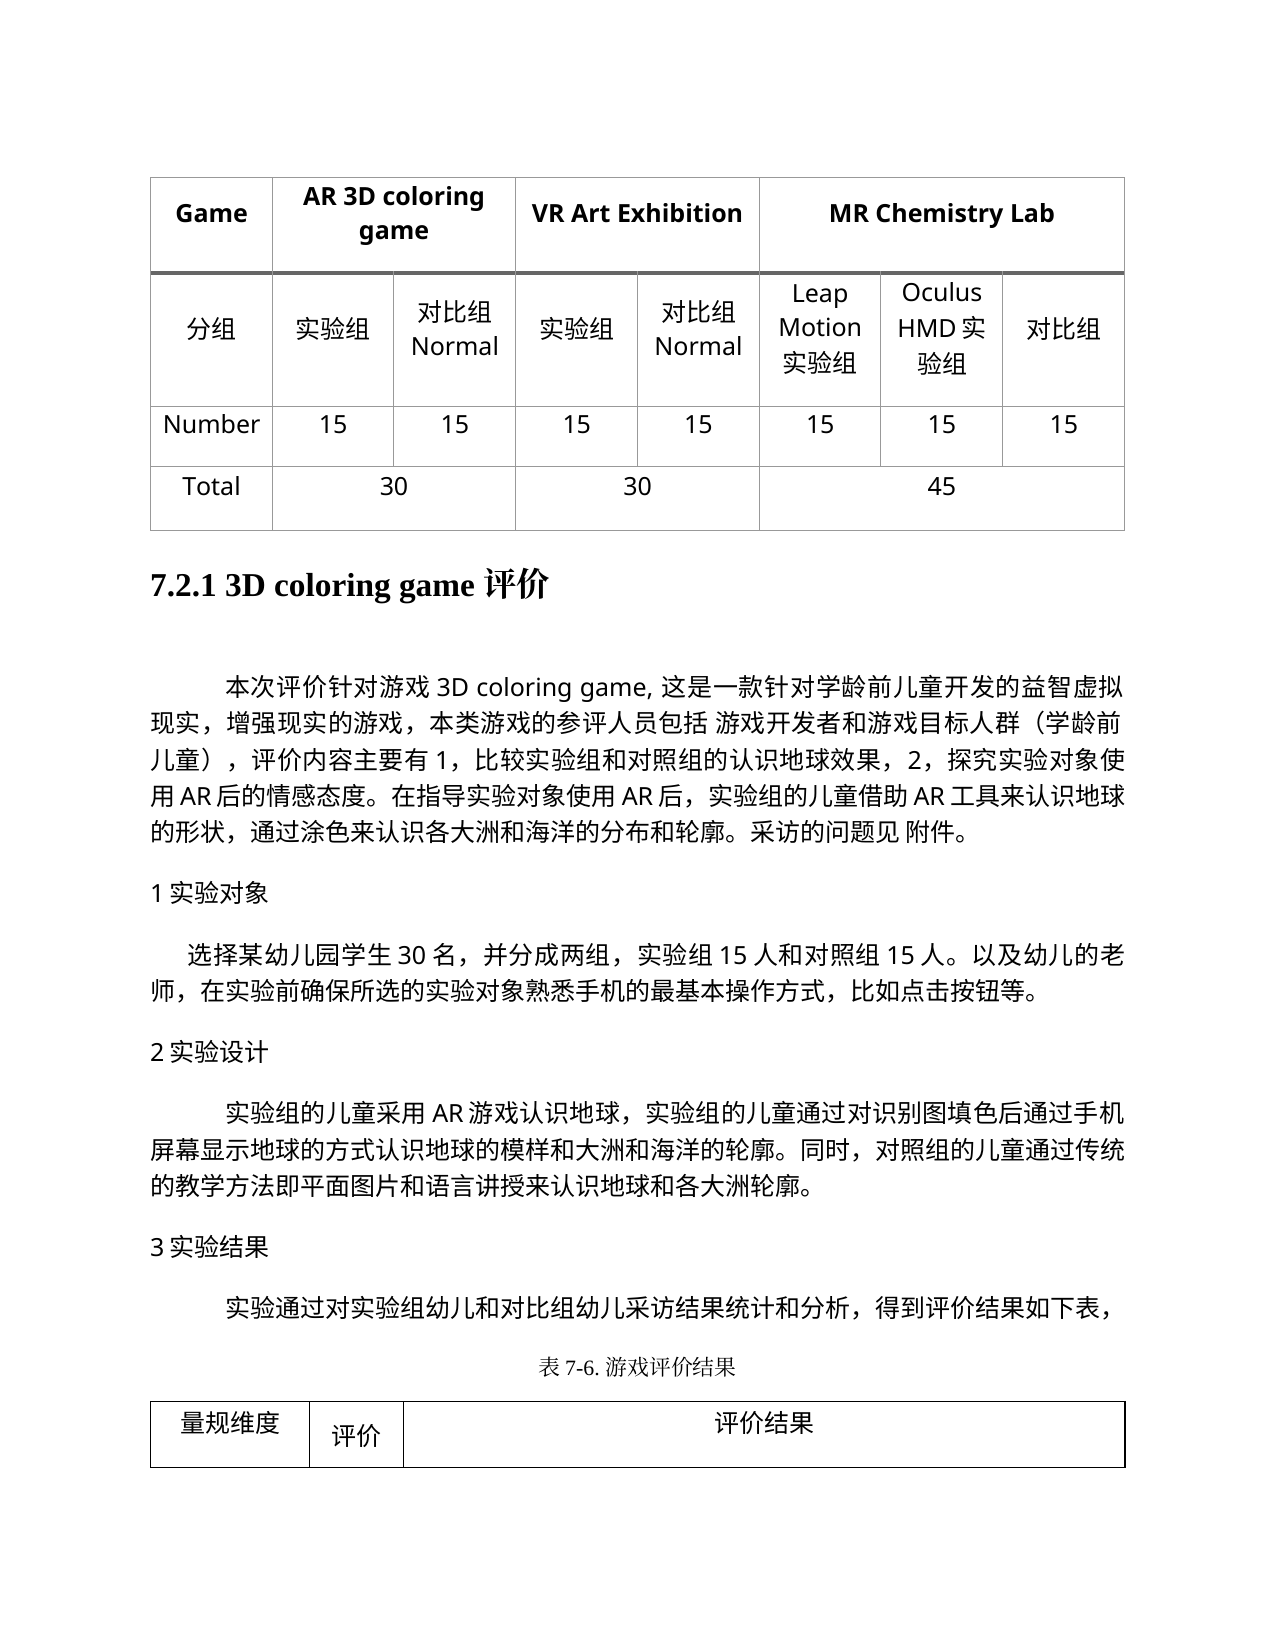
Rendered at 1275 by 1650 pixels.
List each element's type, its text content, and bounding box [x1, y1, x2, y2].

table_header 量规维度 [151, 1402, 309, 1467]
table_cell 15 [760, 407, 880, 466]
table_cell Oculus HMD实验组 [881, 275, 1002, 406]
table_cell 15 [394, 407, 515, 466]
table_cell 15 [1003, 407, 1124, 466]
table_cell Leap Motion实验组 [760, 275, 880, 406]
table_cell 15 [881, 407, 1002, 466]
table_cell 15 [273, 407, 393, 466]
table_cell 15 [638, 407, 759, 466]
table_cell 对比组 [1003, 275, 1124, 406]
table_cell 45 [760, 467, 1124, 530]
table_cell 对比组Normal [638, 275, 759, 406]
table_cell 30 [516, 467, 759, 530]
table_cell Total [151, 467, 272, 530]
table_header VR Art Exhibition [516, 178, 759, 271]
table_cell Number [151, 407, 272, 466]
table_header MR Chemistry Lab [760, 178, 1124, 271]
text 2实验设计 [150, 1033, 1125, 1069]
text 实验组的儿童采用AR游戏认识地球，实验组的儿童通过对识别图填色后通过手机屏幕显示地球的方式认识地球的模样和大洲和海洋的轮廓。同时，对照组的儿童通过传统的教学方法即平面图片和语言讲授来认识地球和各大洲轮廓。 [150, 1094, 1125, 1203]
text 1实验对象 [150, 874, 1125, 910]
text 7.2.1 3D coloring game 评价 [150, 558, 1125, 606]
table_cell 分组 [151, 275, 272, 406]
table_header 评价结果 [404, 1402, 1124, 1467]
text 实验通过对实验组幼儿和对比组幼儿采访结果统计和分析，得到评价结果如下表， [150, 1289, 1125, 1325]
text 3实验结果 [150, 1228, 1125, 1264]
table_cell 30 [273, 467, 515, 530]
table_cell 对比组Normal [394, 275, 515, 406]
table_header Game [151, 178, 272, 271]
text 本次评价针对游戏3D coloring game, 这是一款针对学龄前儿童开发的益智虚拟现实，增强现实的游戏，本类游戏的参评人员包括 游戏开发者和游戏目标人群（学龄前儿童），评价内容主要有1，比较实验组和对照组的认识地球效果，2，探究实验对象使用AR后的情感态度。在指导实验对象使用AR后，实验组的儿童借助AR工具来认识地球的形状，通过涂色来认识各大洲和海洋的分布和轮廓。采访的问题见 附件。 [150, 668, 1125, 849]
text 选择某幼儿园学生30名，并分成两组，实验组15人和对照组15人。以及幼儿的老师，在实验前确保所选的实验对象熟悉手机的最基本操作方式，比如点击按钮等。 [150, 935, 1125, 1008]
table_header 评价方式 [310, 1402, 403, 1467]
table_cell 实验组 [516, 275, 637, 406]
table_cell 实验组 [273, 275, 393, 406]
table_cell 15 [516, 407, 637, 466]
table_header AR 3D coloring game [273, 178, 515, 271]
text 表7-6. 游戏评价结果 [150, 1350, 1125, 1382]
